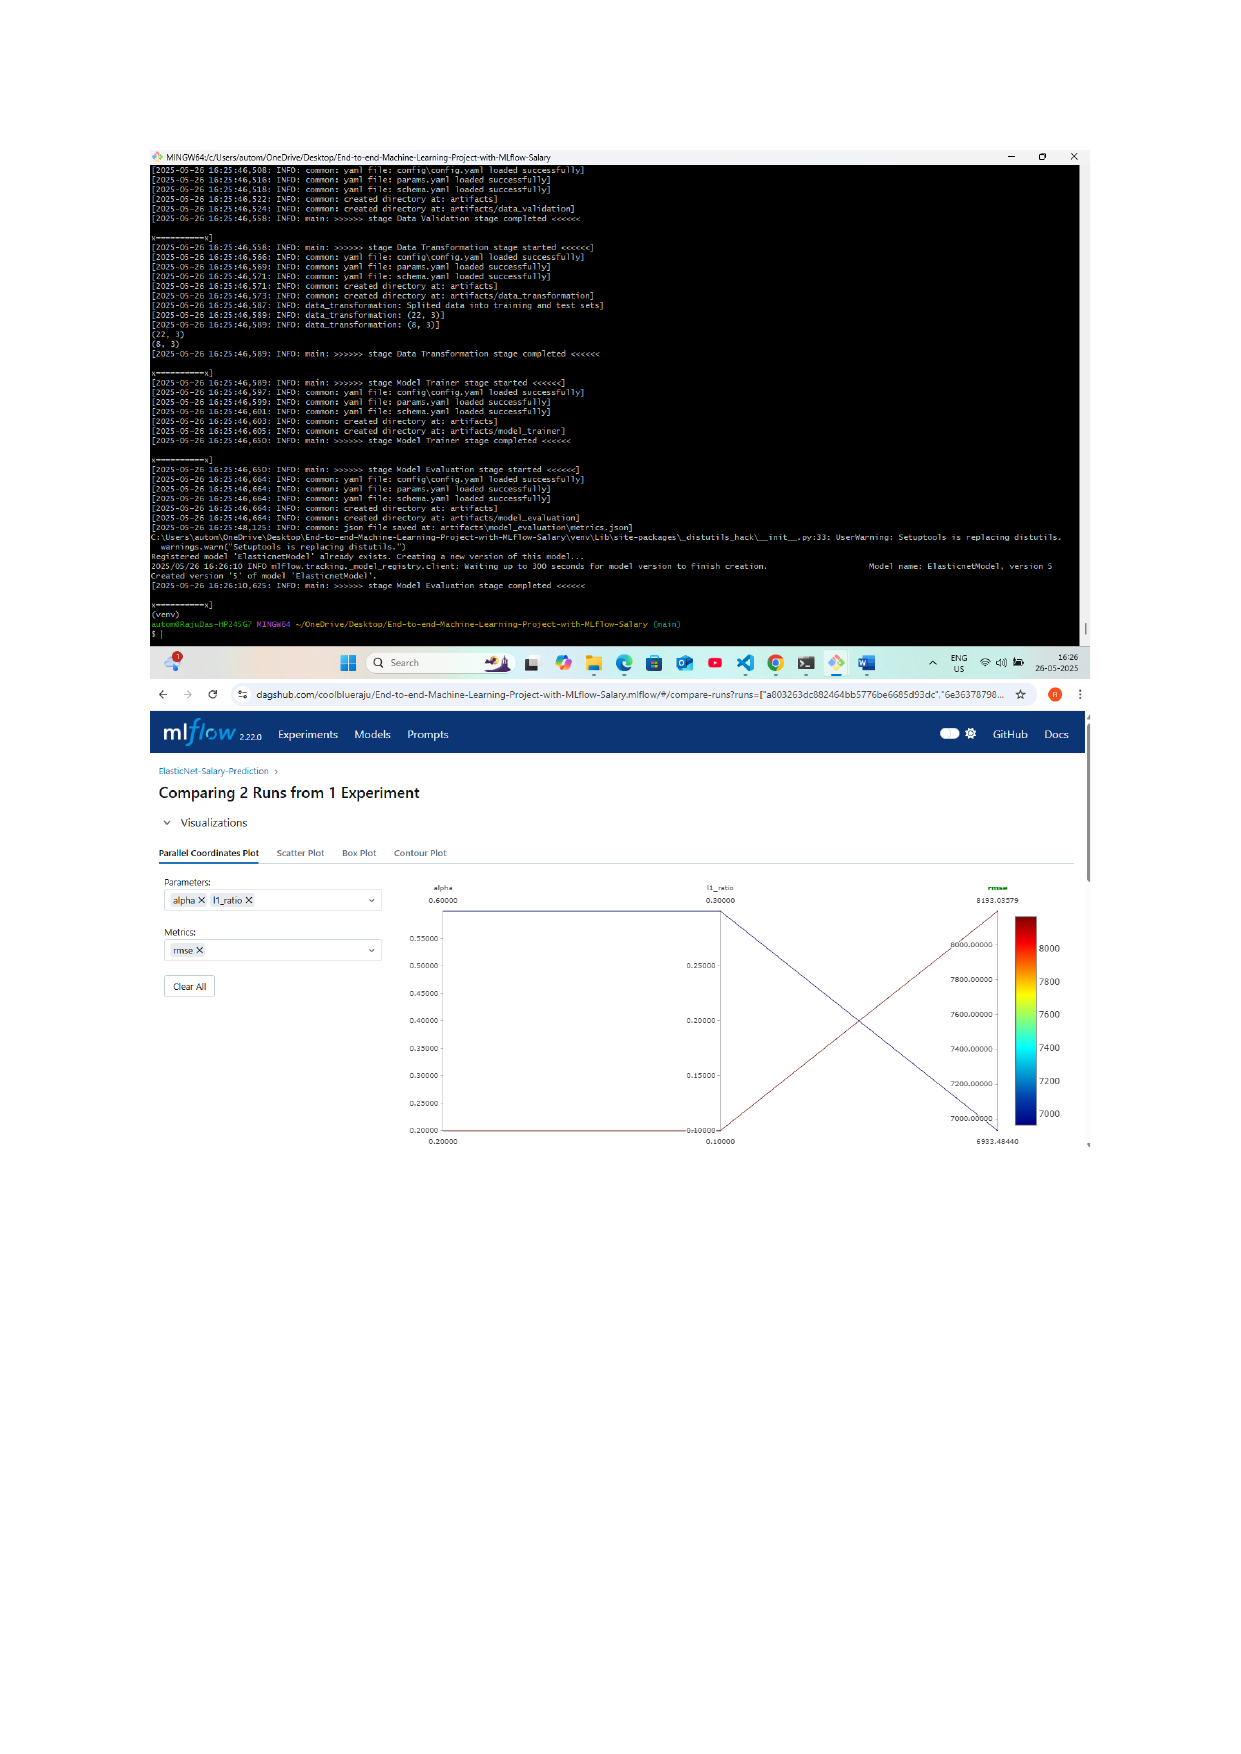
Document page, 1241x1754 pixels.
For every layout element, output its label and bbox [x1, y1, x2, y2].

picture [150, 150, 1091, 679]
picture [150, 683, 1091, 1147]
